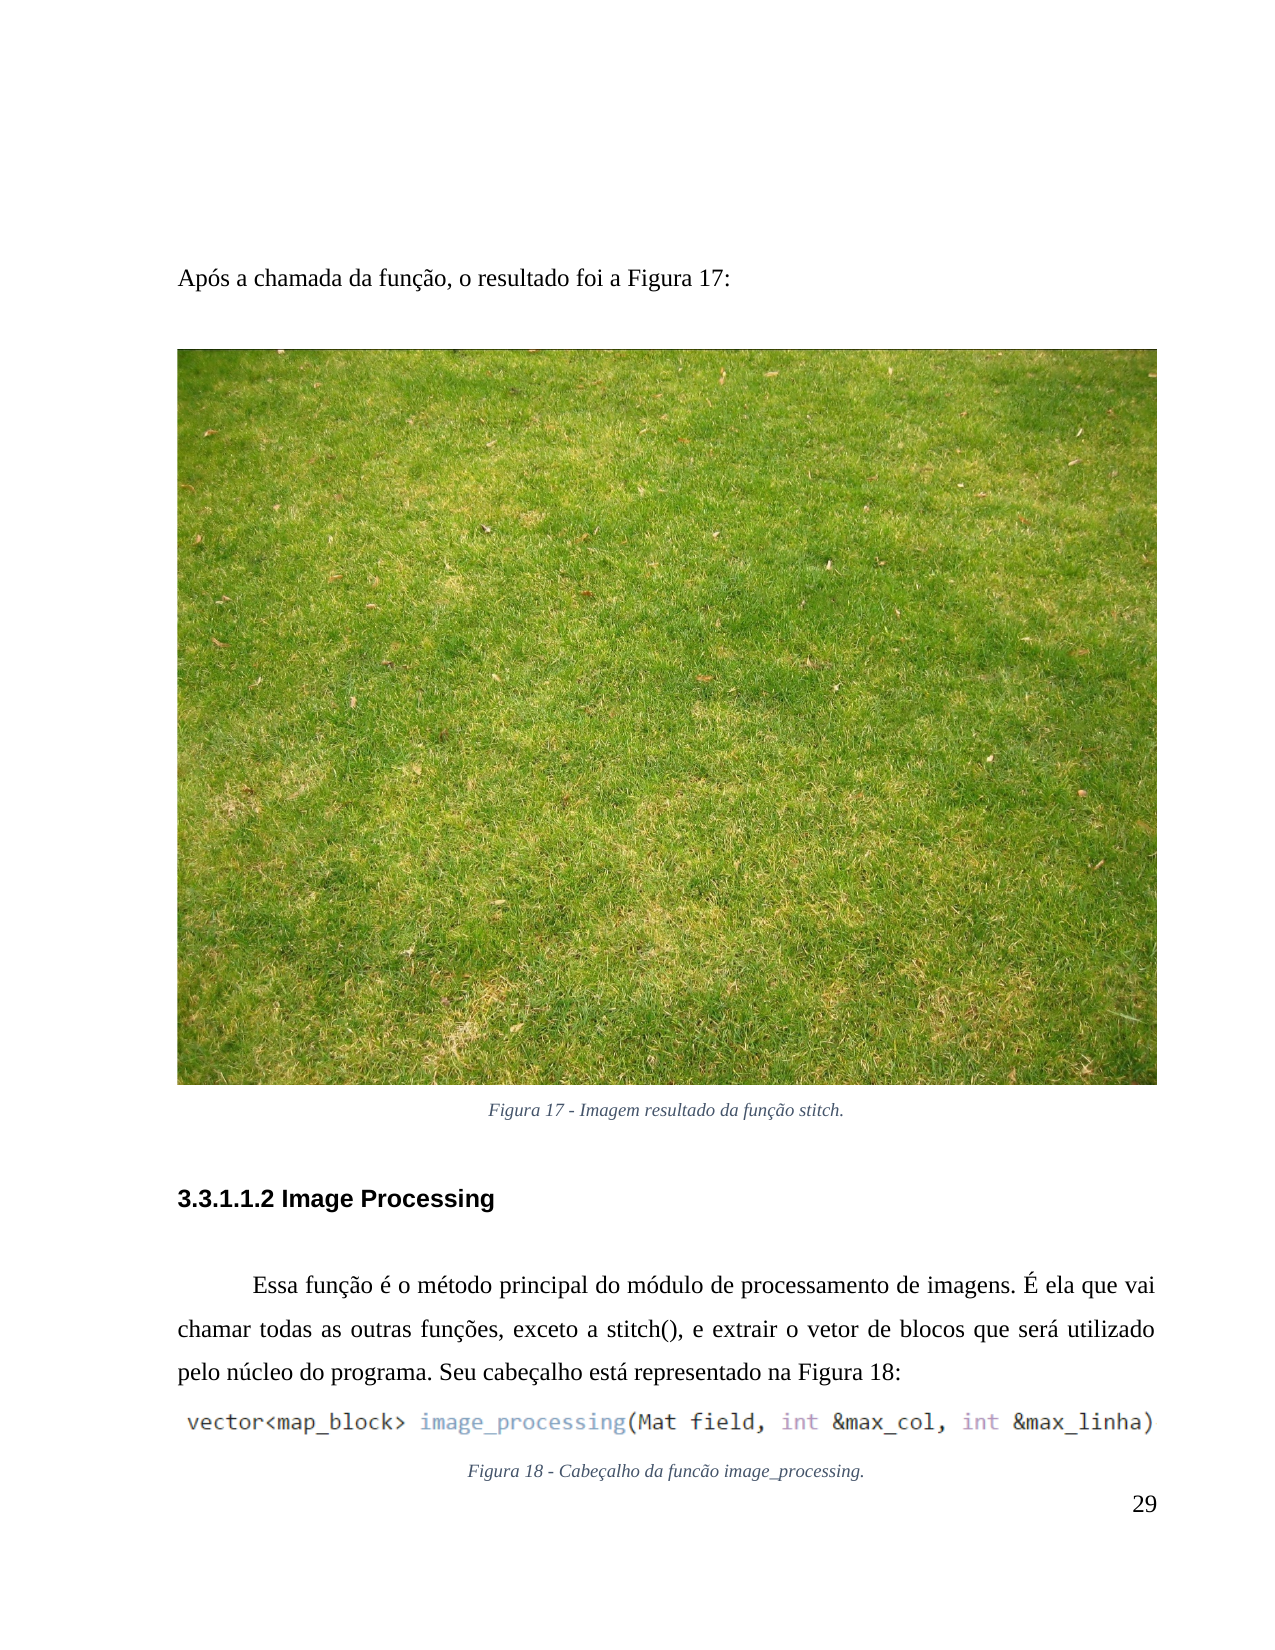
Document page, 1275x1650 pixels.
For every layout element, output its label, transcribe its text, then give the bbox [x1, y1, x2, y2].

text Essa função é o método principal do módulo de processamento de imagens. É ela que vai chamar todas as outras funções, exceto a stitch(), e extrair o vetor de blocos que será utilizado pelo núcleo do programa. Seu cabeçalho está representado na Figura 18: [177, 1271, 1157, 1386]
text 3.3.1.1.2 Image Processing [177, 1184, 1157, 1213]
picture [177, 1400, 1157, 1446]
text Figura 17 - Imagem resultado da função stitch. [177, 1099, 1157, 1120]
text Após a chamada da função, o resultado foi a Figura 17: [177, 263, 1157, 292]
picture [177, 349, 1157, 1085]
text Figura 18 - Cabeçalho da funcão image_processing. [177, 1460, 1157, 1482]
